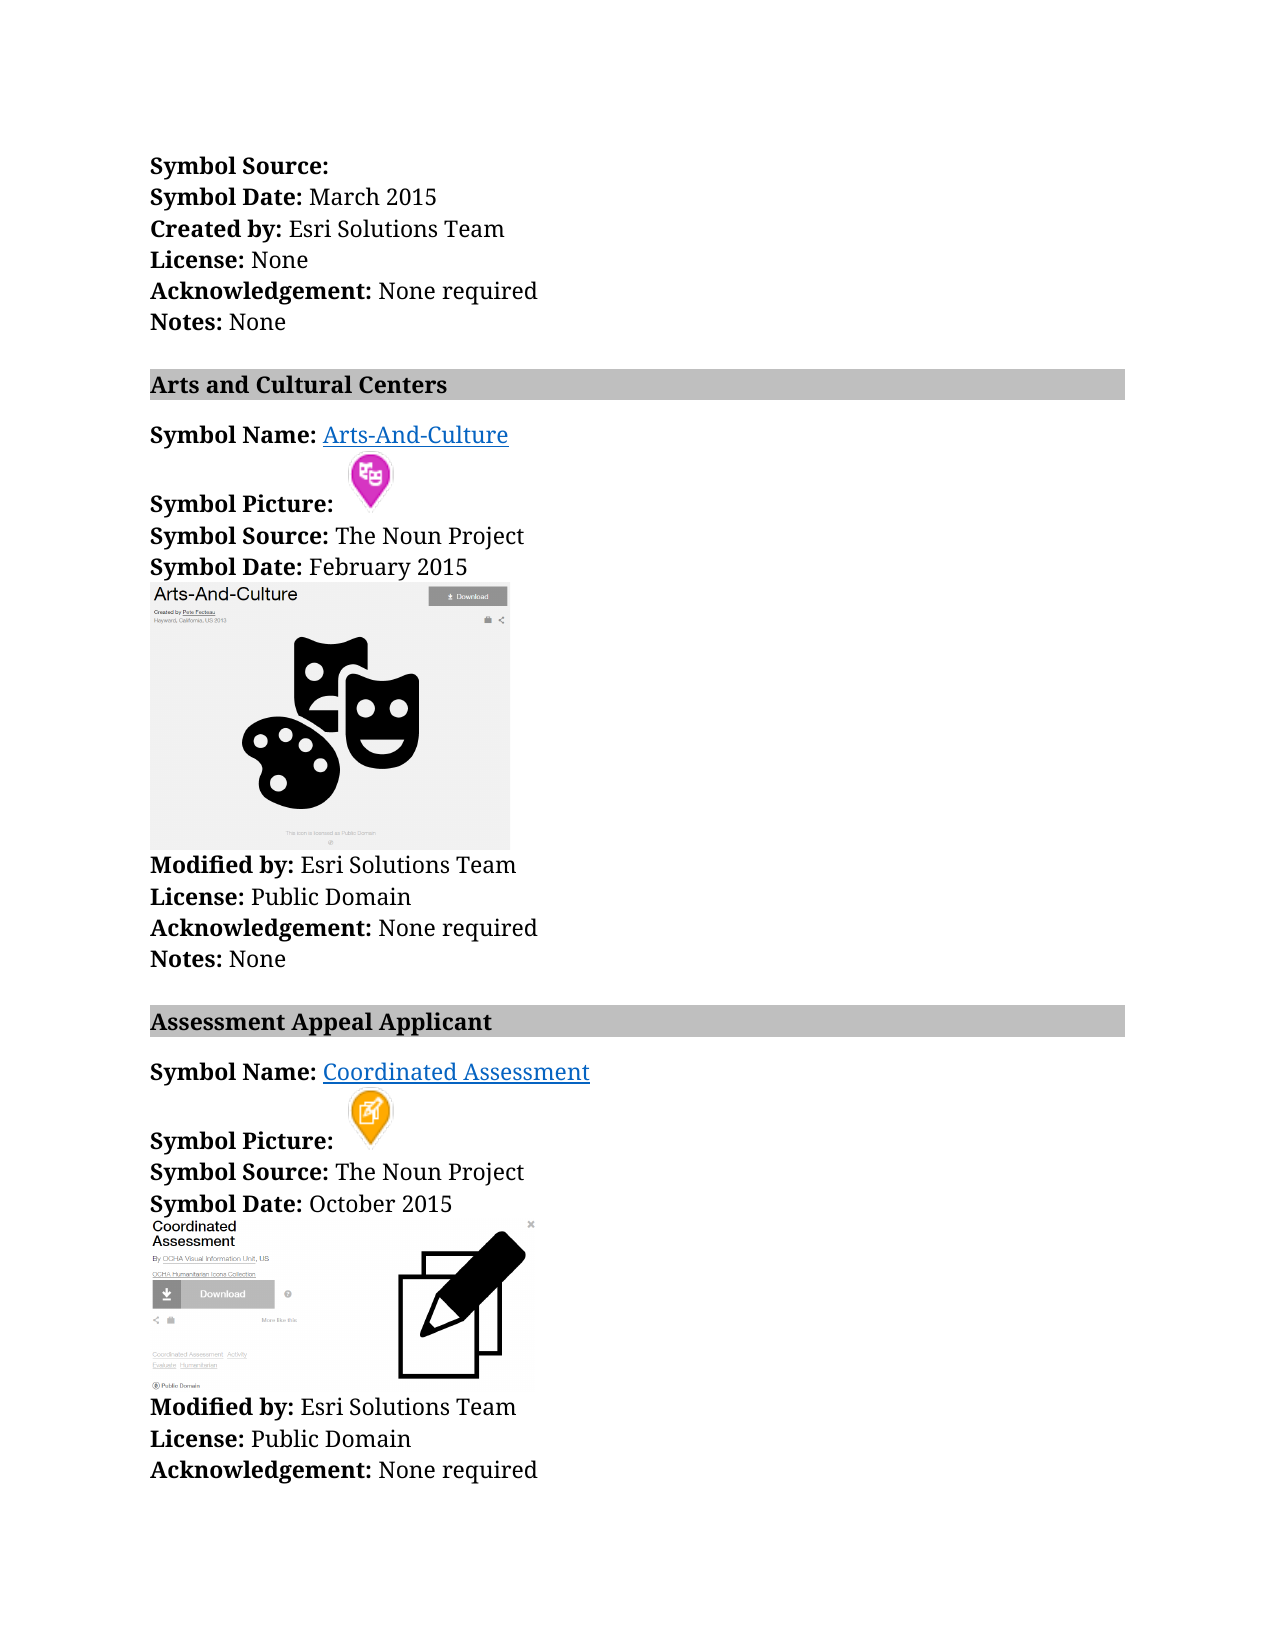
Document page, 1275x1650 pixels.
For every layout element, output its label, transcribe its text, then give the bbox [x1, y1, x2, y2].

picture [150, 582, 511, 850]
picture [339, 1087, 403, 1150]
text Symbol Date: March 2015 [150, 181, 1125, 212]
text Created by: Esri Solutions Team [150, 212, 1125, 244]
text License: None [150, 244, 1125, 275]
picture [339, 450, 403, 513]
text Symbol Name: Coordinated Assessment [150, 1056, 1125, 1087]
text Symbol Source: The Noun Project [150, 520, 1125, 551]
picture [150, 1218, 536, 1392]
text Symbol Date: October 2015 [150, 1188, 1125, 1219]
text License: Public Domain [150, 880, 1125, 912]
text Symbol Picture: [150, 450, 1125, 520]
text Acknowledgement: None required [150, 1454, 1125, 1485]
text Notes: None [150, 306, 1125, 337]
text Symbol Source: The Noun Project [150, 1156, 1125, 1188]
text Modified by: Esri Solutions Team [150, 849, 1125, 880]
text Symbol Source: [150, 150, 1125, 181]
text Acknowledgement: None required [150, 275, 1125, 306]
text License: Public Domain [150, 1423, 1125, 1454]
text Symbol Picture: [150, 1087, 1125, 1156]
text Notes: None [150, 943, 1125, 974]
text Modified by: Esri Solutions Team [150, 1391, 1125, 1423]
text Arts and Cultural Centers [150, 369, 1125, 400]
text Symbol Name: Arts-And-Culture [150, 419, 1125, 450]
text Assessment Appeal Applicant [150, 1005, 1125, 1037]
text Acknowledgement: None required [150, 912, 1125, 943]
text Symbol Date: February 2015 [150, 551, 1125, 582]
